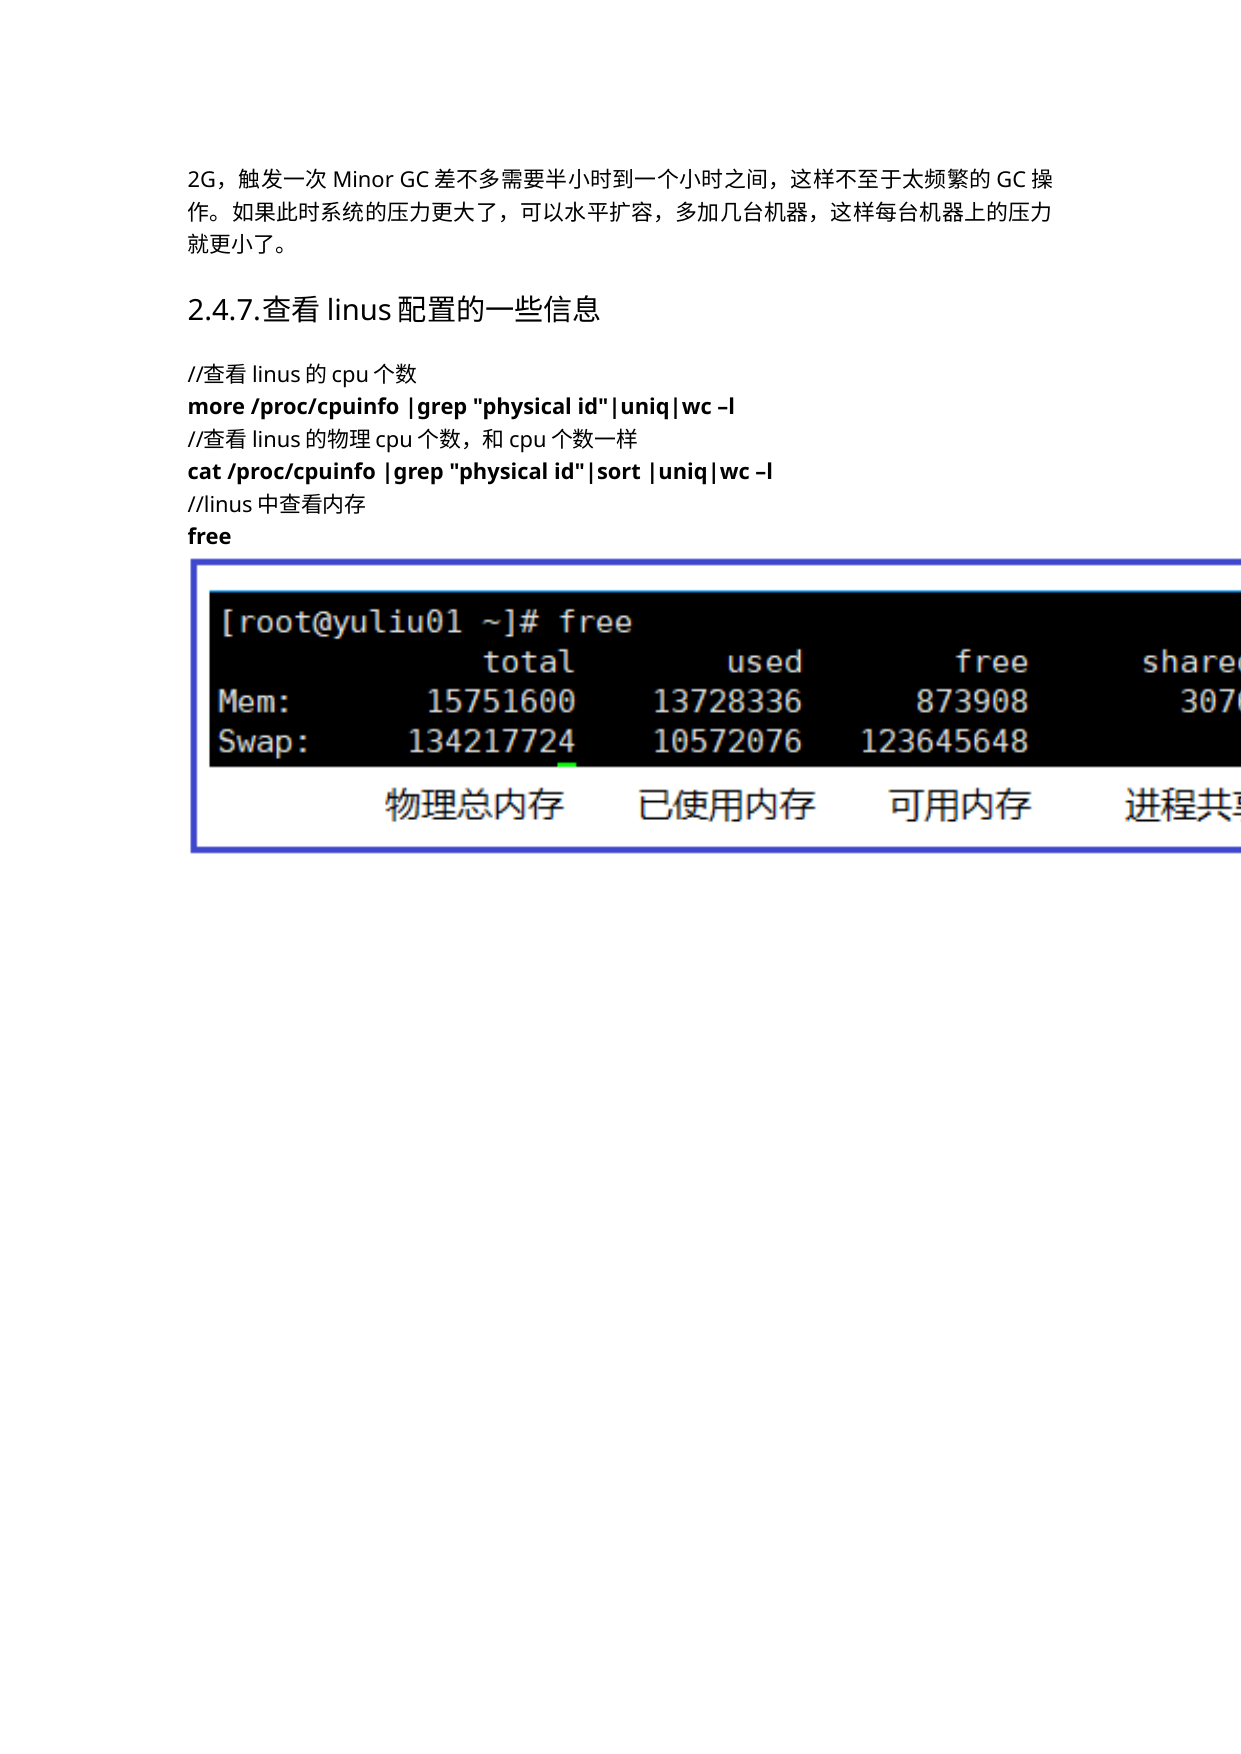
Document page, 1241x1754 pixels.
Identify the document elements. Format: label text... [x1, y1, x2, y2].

text //查看linus的物理cpu个数，和cpu个数一样 [187, 422, 1053, 454]
text more /proc/cpuinfo |grep "physical id"|uniq|wc –l [187, 389, 1053, 422]
text //linus中查看内存 [187, 487, 1053, 519]
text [187, 162, 1053, 259]
text free [187, 519, 1053, 552]
text cat /proc/cpuinfo |grep "physical id"|sort |uniq|wc –l [187, 454, 1053, 487]
subtitle 查看linus配置的一些信息 [187, 276, 1053, 341]
text //查看linus的cpu个数 [187, 357, 1053, 389]
picture [187, 552, 1241, 862]
